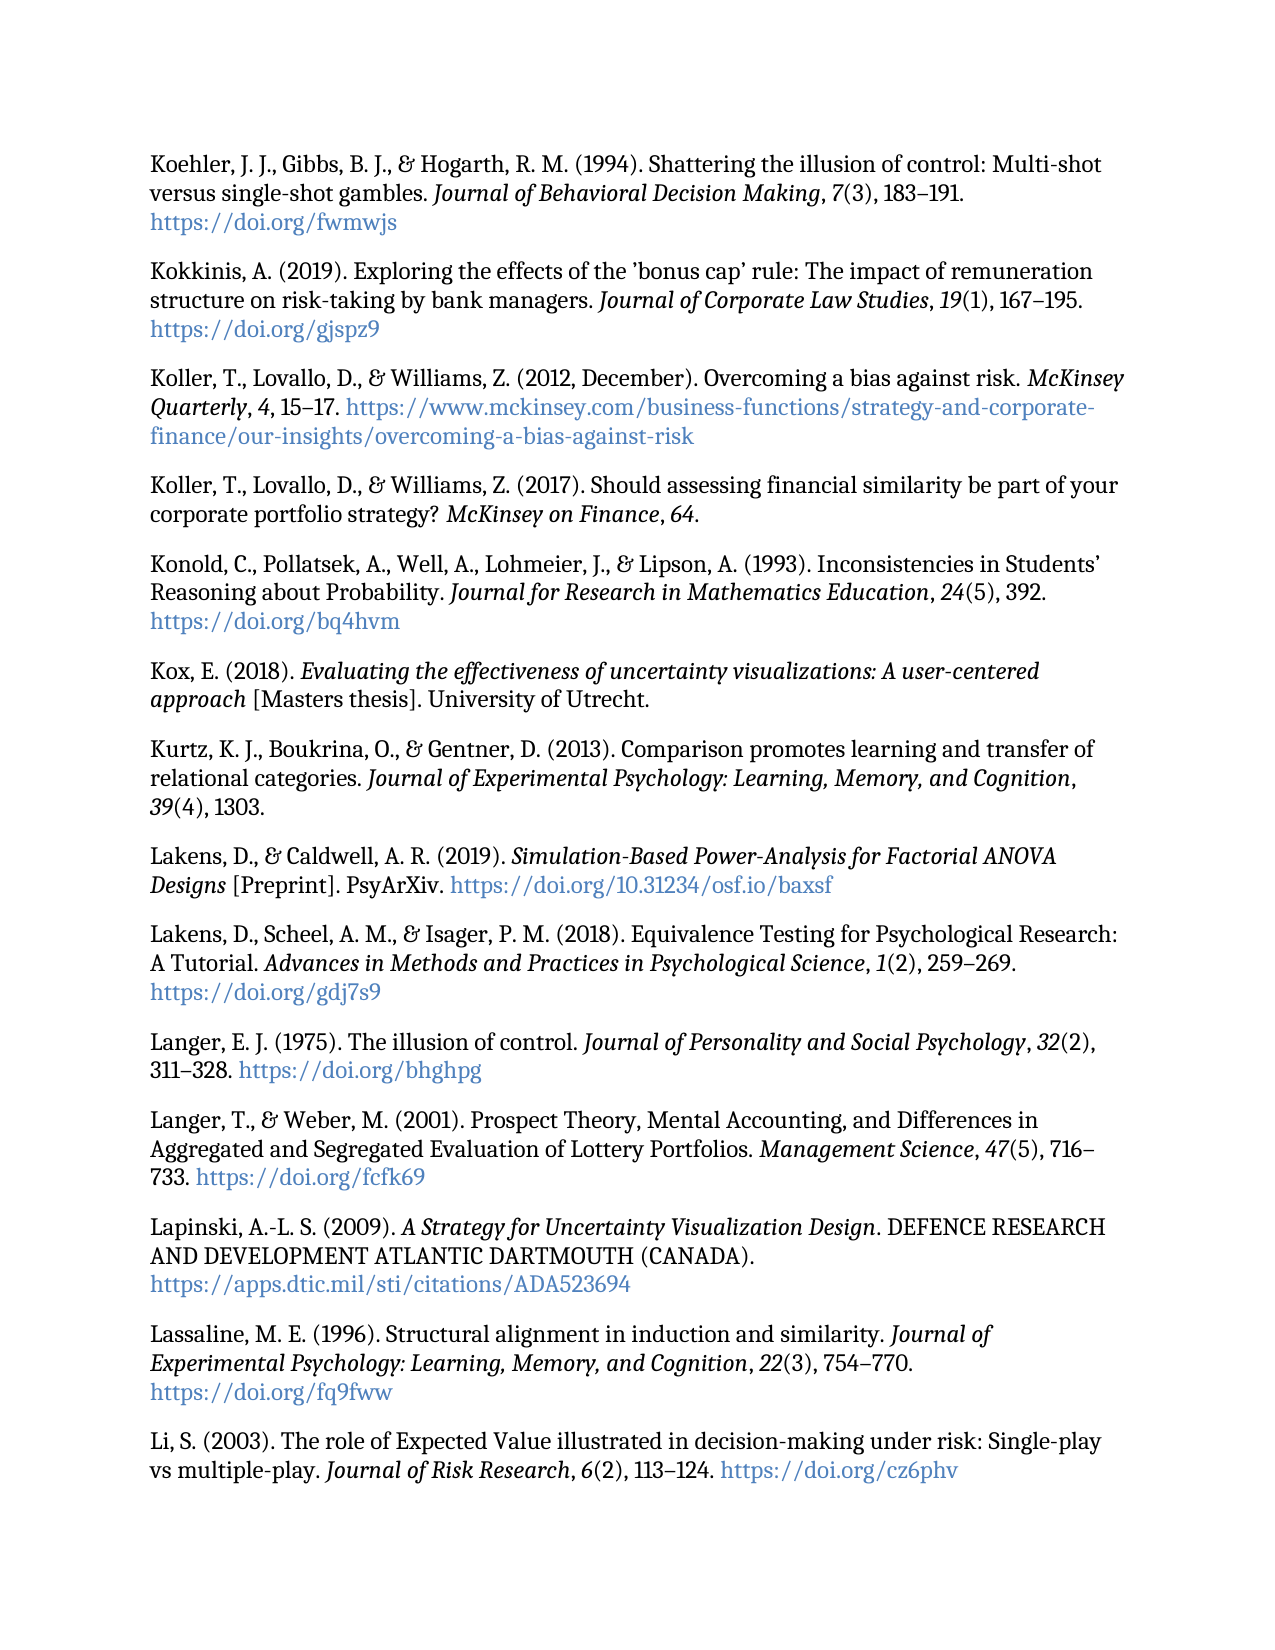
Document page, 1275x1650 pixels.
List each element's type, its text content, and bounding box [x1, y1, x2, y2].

text Lassaline, M. E. (1996). Structural alignment in induction and similarity. Journal of Experimental Psychology: Learning, Memory, and Cognition, 22(3), 754–770. https://doi.org/fq9fww [150, 1320, 1125, 1406]
text Lakens, D., & Caldwell, A. R. (2019). Simulation-Based Power-Analysis for Factorial ANOVA Designs [Preprint]. PsyArXiv. https://doi.org/10.31234/osf.io/baxsf [150, 842, 1125, 899]
text Koller, T., Lovallo, D., & Williams, Z. (2017). Should assessing financial similarity be part of your corporate portfolio strategy? McKinsey on Finance, 64. [150, 471, 1125, 529]
text Lapinski, A.-L. S. (2009). A Strategy for Uncertainty Visualization Design. DEFENCE RESEARCH AND DEVELOPMENT ATLANTIC DARTMOUTH (CANADA). https://apps.dtic.mil/sti/citations/ADA523694 [150, 1213, 1125, 1299]
text Kox, E. (2018). Evaluating the effectiveness of uncertainty visualizations: A user-centered approach [Masters thesis]. University of Utrecht. [150, 657, 1125, 714]
text Kurtz, K. J., Boukrina, O., & Gentner, D. (2013). Comparison promotes learning and transfer of relational categories. Journal of Experimental Psychology: Learning, Memory, and Cognition, 39(4), 1303. [150, 735, 1125, 821]
text Langer, T., & Weber, M. (2001). Prospect Theory, Mental Accounting, and Differences in Aggregated and Segregated Evaluation of Lottery Portfolios. Management Science, 47(5), 716–733. https://doi.org/fcfk69 [150, 1106, 1125, 1192]
text Konold, C., Pollatsek, A., Well, A., Lohmeier, J., & Lipson, A. (1993). Inconsistencies in Students’ Reasoning about Probability. Journal for Research in Mathematics Education, 24(5), 392. https://doi.org/bq4hvm [150, 549, 1125, 636]
text Kokkinis, A. (2019). Exploring the effects of the ’bonus cap’ rule: The impact of remuneration structure on risk-taking by bank managers. Journal of Corporate Law Studies, 19(1), 167–195. https://doi.org/gjspz9 [150, 257, 1125, 343]
text Koehler, J. J., Gibbs, B. J., & Hogarth, R. M. (1994). Shattering the illusion of control: Multi-shot versus single-shot gambles. Journal of Behavioral Decision Making, 7(3), 183–191. https://doi.org/fwmwjs [150, 150, 1125, 236]
text Langer, E. J. (1975). The illusion of control. Journal of Personality and Social Psychology, 32(2), 311–328. https://doi.org/bhghpg [150, 1027, 1125, 1085]
text Koller, T., Lovallo, D., & Williams, Z. (2012, December). Overcoming a bias against risk. McKinsey Quarterly, 4, 15–17. https://www.mckinsey.com/business-functions/strategy-and-corporate-finance/our-insights/overcoming-a-bias-against-risk [150, 364, 1125, 450]
text Lakens, D., Scheel, A. M., & Isager, P. M. (2018). Equivalence Testing for Psychological Research: A Tutorial. Advances in Methods and Practices in Psychological Science, 1(2), 259–269. https://doi.org/gdj7s9 [150, 920, 1125, 1007]
text Li, S. (2003). The role of Expected Value illustrated in decision-making under risk: Single-play vs multiple-play. Journal of Risk Research, 6(2), 113–124. https://doi.org/cz6phv [150, 1427, 1125, 1484]
